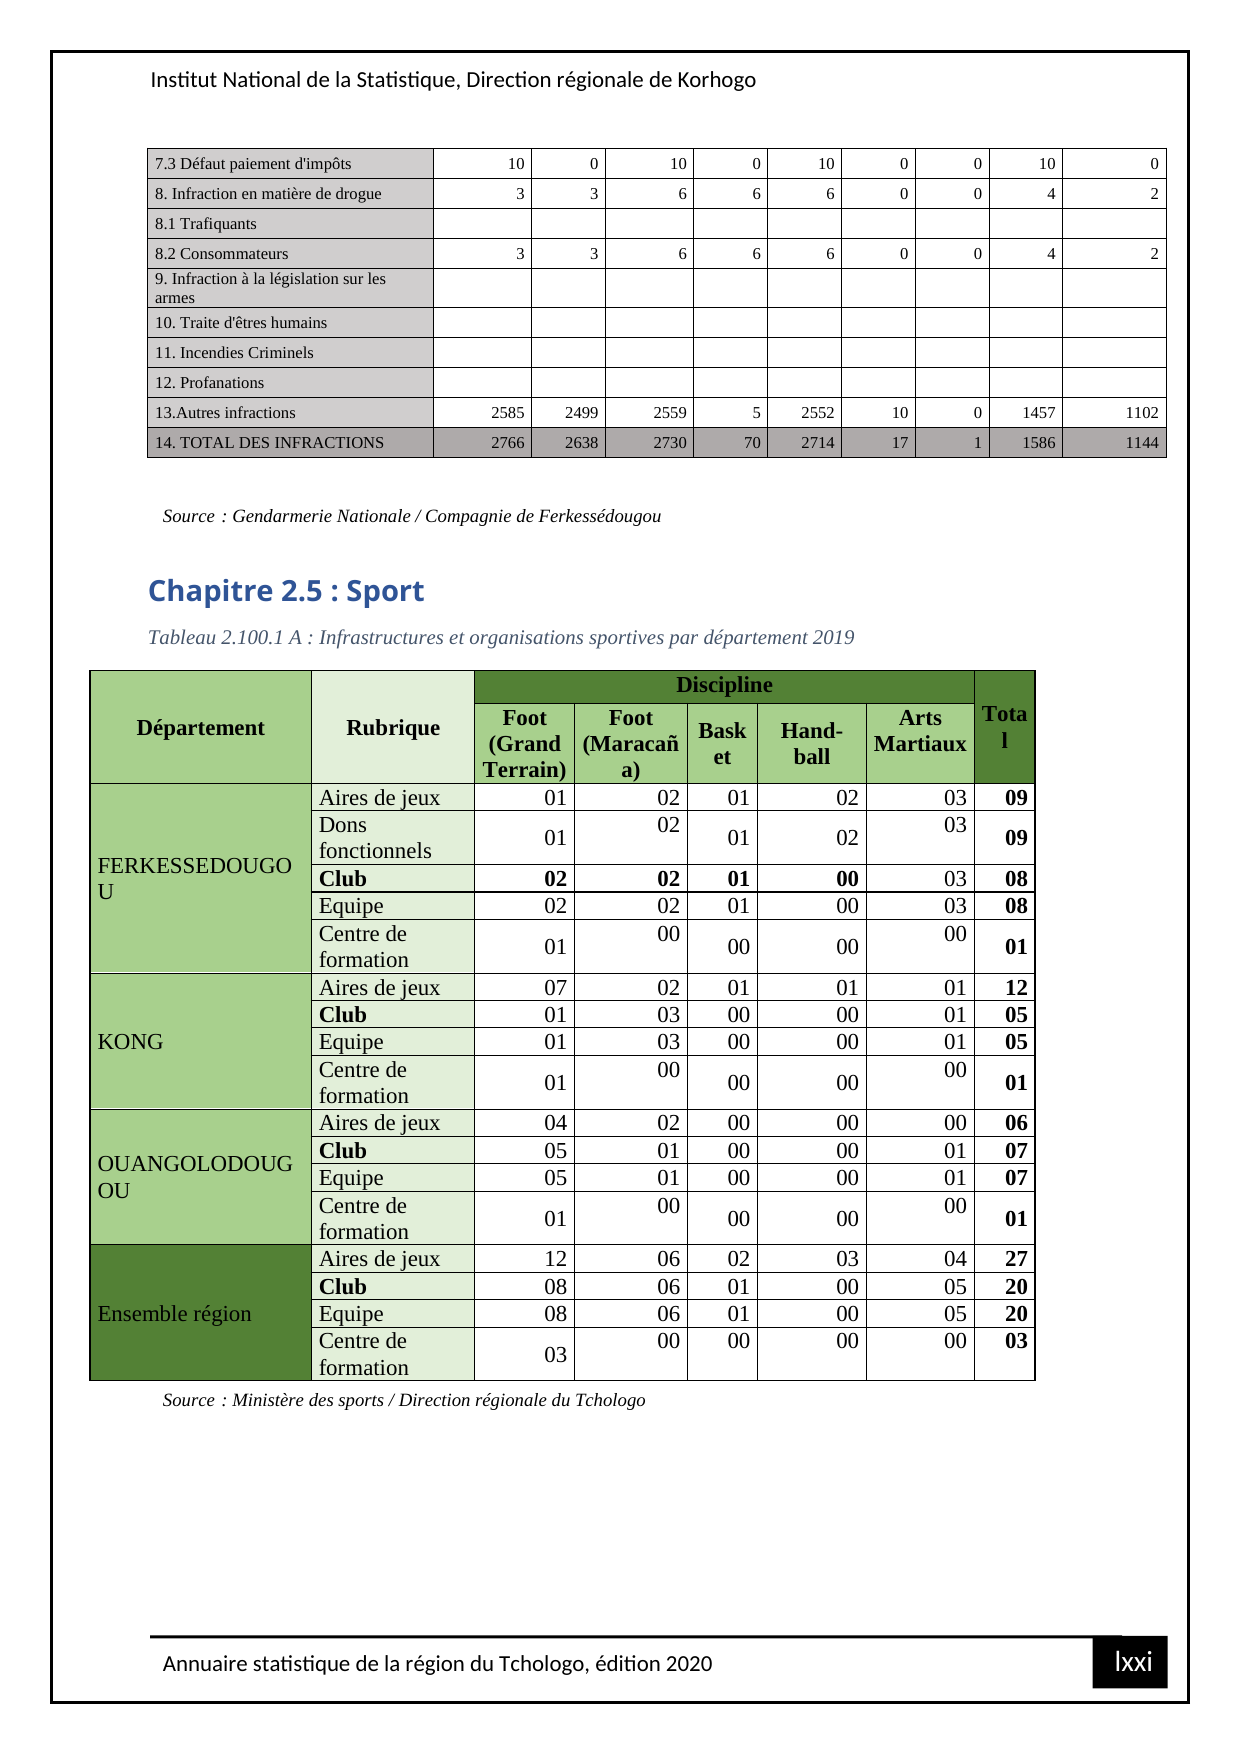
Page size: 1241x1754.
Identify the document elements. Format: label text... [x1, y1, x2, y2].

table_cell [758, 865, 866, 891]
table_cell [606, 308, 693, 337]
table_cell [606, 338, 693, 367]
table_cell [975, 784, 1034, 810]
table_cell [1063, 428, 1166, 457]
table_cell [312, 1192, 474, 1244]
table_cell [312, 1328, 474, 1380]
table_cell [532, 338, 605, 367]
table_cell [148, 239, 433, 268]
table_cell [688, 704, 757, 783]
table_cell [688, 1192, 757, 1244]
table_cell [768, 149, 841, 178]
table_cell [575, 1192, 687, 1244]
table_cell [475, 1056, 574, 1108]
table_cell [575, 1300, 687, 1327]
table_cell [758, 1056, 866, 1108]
text Tableau 2.100.1 A : Infrastructures et organisations sportives par département 2019 [148, 625, 1093, 649]
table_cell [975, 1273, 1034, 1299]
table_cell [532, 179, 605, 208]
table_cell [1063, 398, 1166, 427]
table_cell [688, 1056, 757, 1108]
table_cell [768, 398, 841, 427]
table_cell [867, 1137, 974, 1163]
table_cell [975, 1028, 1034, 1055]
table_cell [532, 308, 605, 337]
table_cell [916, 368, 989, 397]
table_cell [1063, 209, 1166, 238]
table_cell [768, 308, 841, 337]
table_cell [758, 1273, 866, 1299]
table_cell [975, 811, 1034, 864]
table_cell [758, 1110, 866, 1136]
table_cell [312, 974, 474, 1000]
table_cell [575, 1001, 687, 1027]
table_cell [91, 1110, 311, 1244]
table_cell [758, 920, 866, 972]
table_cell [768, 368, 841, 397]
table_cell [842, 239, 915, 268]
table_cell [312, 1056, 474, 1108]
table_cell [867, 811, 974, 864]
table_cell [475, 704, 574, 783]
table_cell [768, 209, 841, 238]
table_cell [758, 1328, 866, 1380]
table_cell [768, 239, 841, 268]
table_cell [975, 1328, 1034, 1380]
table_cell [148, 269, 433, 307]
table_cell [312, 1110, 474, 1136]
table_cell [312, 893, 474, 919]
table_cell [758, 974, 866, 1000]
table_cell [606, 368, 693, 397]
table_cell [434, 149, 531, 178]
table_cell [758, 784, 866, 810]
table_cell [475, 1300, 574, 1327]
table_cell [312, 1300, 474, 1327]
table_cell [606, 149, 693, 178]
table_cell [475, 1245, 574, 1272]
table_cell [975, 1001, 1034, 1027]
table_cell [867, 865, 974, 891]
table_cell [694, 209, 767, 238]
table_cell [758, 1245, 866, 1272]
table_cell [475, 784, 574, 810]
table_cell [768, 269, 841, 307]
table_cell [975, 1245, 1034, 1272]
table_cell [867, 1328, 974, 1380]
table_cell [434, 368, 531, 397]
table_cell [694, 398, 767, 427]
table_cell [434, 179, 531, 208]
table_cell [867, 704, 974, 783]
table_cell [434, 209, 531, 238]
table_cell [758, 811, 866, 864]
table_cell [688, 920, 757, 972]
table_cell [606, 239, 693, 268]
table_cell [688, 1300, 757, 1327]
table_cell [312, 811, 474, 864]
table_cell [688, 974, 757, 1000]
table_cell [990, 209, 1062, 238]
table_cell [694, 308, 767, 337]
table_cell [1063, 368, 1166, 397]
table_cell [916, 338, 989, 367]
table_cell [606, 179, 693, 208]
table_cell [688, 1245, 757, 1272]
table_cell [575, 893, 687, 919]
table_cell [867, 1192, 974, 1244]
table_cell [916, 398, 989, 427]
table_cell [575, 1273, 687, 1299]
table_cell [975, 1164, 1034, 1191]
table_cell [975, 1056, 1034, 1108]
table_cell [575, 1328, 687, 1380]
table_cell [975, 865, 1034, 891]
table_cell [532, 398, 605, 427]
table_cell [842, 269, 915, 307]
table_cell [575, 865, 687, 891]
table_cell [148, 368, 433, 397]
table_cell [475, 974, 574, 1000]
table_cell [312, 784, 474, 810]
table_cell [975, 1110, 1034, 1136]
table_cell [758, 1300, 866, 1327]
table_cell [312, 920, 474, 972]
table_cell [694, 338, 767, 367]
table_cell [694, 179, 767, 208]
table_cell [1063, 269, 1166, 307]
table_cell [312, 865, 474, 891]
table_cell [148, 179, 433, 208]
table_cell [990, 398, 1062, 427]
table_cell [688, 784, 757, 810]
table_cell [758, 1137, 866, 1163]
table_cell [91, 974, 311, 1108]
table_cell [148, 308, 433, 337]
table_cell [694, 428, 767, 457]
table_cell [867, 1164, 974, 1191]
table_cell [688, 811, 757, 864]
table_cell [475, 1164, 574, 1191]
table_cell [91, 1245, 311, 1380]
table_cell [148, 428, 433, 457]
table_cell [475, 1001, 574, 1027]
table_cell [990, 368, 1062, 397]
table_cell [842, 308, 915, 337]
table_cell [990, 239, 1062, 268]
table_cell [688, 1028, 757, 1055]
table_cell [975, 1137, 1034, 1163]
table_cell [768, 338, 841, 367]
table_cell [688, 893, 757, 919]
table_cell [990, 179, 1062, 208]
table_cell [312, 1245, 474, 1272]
subtitle Chapitre 2.5 : Sport [148, 571, 1093, 610]
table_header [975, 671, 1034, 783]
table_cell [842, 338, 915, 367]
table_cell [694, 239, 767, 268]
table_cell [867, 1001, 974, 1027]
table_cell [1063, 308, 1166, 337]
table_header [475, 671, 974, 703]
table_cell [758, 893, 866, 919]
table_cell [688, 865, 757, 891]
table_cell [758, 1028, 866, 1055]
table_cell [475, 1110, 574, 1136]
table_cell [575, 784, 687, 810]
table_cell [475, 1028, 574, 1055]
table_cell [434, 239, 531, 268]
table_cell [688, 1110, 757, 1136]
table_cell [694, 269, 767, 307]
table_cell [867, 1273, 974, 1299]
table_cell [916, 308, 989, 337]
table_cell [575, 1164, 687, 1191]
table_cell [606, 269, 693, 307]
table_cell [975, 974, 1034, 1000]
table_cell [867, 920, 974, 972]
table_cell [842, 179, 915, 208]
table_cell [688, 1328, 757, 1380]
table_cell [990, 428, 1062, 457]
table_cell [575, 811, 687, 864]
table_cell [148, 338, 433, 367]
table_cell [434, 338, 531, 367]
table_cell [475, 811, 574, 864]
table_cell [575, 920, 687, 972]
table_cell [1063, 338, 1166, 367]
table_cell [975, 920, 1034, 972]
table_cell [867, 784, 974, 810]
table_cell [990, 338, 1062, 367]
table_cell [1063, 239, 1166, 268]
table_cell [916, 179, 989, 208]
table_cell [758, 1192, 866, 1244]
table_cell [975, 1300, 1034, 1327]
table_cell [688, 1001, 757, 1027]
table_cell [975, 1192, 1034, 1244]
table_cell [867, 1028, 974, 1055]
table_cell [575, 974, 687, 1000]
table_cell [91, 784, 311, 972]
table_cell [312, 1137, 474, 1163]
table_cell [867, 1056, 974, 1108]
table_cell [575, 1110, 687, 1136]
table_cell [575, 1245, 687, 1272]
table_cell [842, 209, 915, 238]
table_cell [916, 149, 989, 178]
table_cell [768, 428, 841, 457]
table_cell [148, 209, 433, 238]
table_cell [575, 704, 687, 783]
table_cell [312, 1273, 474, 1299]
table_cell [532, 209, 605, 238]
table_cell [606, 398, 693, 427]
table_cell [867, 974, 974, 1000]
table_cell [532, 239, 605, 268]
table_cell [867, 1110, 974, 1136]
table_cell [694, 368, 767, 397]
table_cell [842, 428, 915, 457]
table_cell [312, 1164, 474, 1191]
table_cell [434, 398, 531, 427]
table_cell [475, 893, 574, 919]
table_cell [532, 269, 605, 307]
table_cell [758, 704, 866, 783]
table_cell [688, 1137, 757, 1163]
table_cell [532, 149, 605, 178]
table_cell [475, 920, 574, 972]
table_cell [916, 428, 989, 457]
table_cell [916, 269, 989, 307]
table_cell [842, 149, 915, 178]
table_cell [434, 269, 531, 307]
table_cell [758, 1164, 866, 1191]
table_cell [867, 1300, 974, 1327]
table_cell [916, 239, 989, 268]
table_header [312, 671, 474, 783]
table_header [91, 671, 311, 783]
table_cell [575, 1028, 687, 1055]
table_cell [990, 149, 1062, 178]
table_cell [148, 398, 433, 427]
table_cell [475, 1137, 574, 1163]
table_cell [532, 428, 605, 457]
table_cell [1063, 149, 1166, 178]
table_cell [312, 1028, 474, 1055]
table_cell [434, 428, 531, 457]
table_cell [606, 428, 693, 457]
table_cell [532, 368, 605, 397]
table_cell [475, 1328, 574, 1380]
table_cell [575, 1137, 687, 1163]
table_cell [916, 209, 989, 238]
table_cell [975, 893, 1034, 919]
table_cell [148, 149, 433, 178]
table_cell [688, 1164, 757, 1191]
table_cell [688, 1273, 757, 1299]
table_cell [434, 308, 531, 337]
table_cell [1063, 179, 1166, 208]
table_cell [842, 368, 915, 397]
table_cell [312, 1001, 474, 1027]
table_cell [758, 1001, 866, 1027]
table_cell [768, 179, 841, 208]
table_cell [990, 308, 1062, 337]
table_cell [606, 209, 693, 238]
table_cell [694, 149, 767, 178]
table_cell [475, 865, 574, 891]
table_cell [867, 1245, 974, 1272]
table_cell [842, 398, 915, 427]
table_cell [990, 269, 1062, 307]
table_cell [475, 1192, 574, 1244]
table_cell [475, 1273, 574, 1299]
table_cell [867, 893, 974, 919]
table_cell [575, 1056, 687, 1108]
